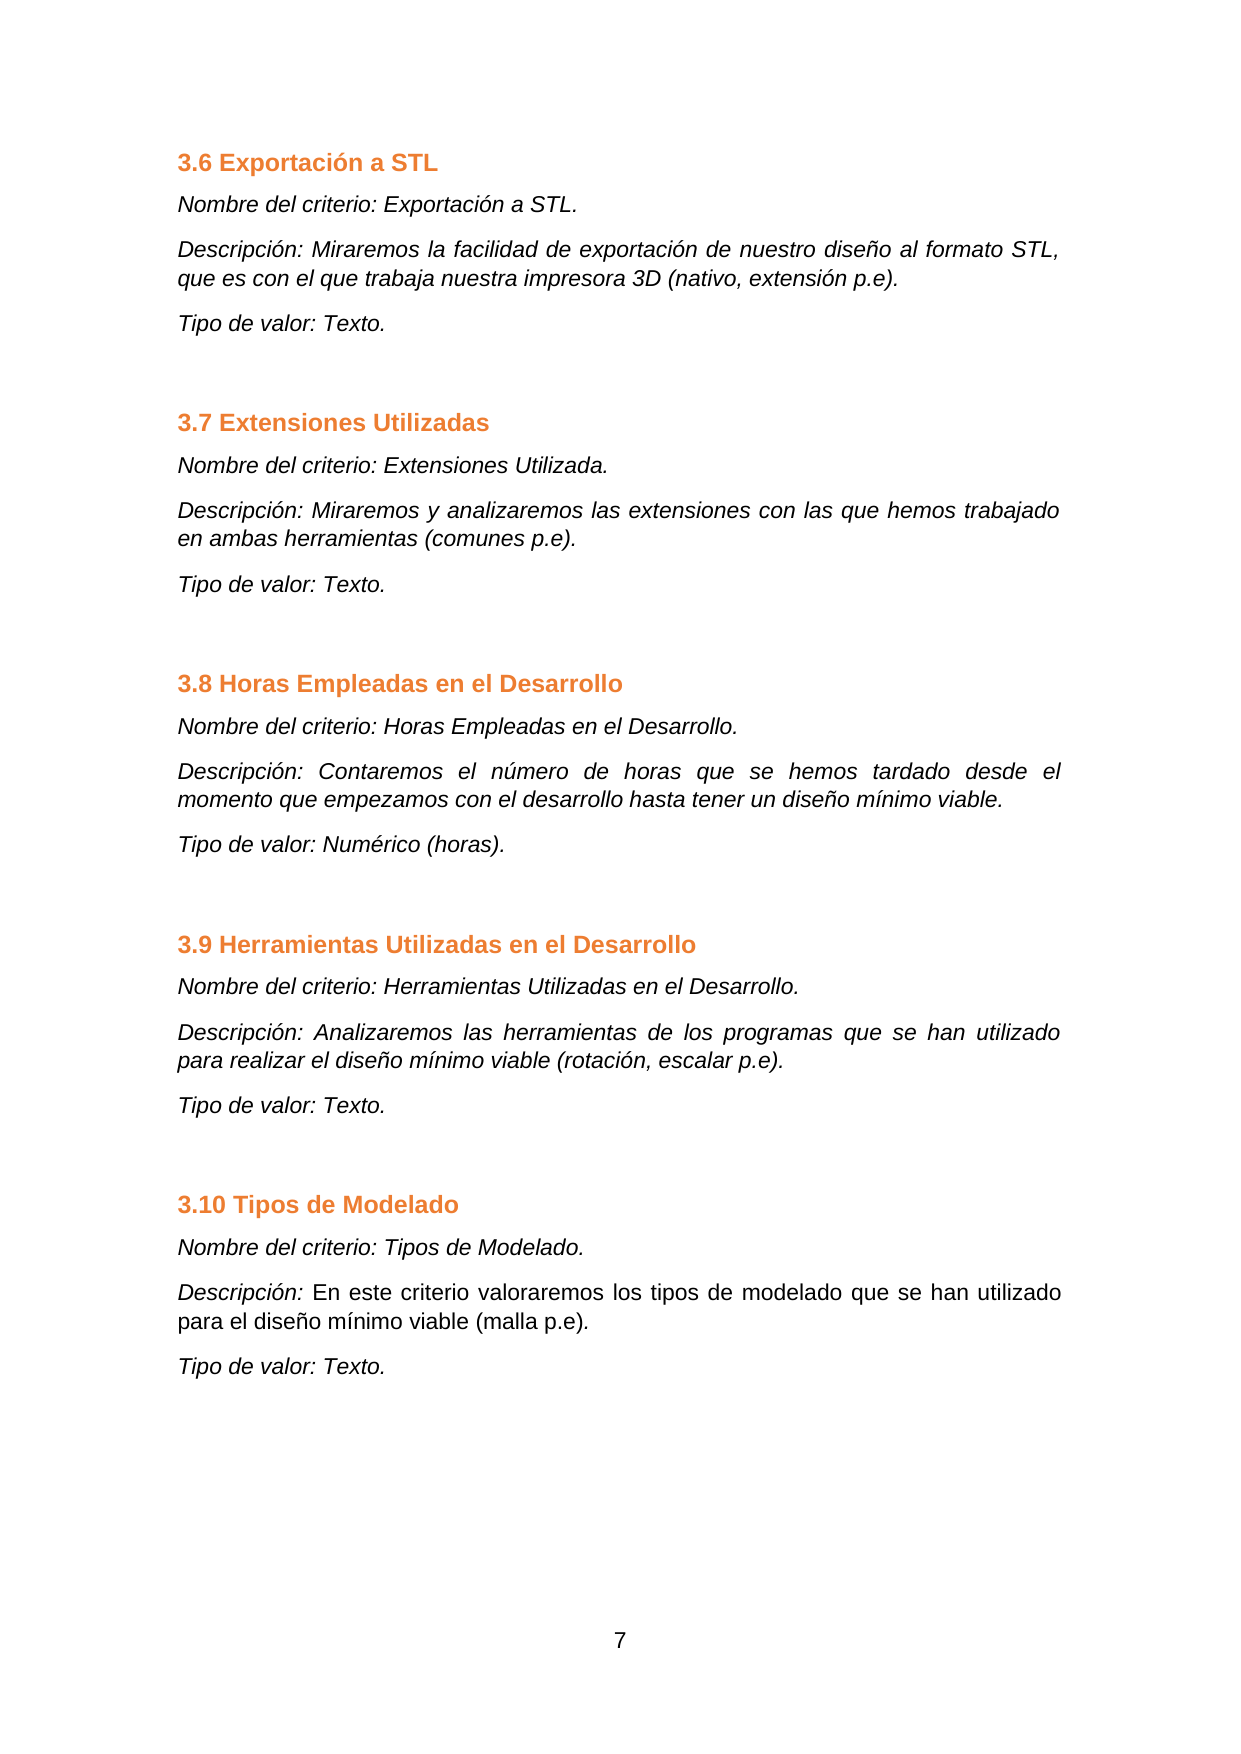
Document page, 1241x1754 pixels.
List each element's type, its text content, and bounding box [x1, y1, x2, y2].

text Descripción: En este criterio valoraremos los tipos de modelado que se han utilizado para el diseño mínimo viable (malla p.e). [177, 1279, 1063, 1334]
subtitle 3.10 Tipos de Modelado [177, 1191, 1063, 1219]
text Nombre del criterio: Tipos de Modelado. [177, 1234, 1063, 1260]
subtitle 3.8 Horas Empleadas en el Desarrollo [177, 669, 1063, 698]
text Nombre del criterio: Herramientas Utilizadas en el Desarrollo. [177, 973, 1063, 1000]
text Nombre del criterio: Horas Empleadas en el Desarrollo. [177, 713, 1063, 739]
text Tipo de valor: Texto. [177, 1353, 1063, 1379]
text Tipo de valor: Texto. [177, 1092, 1063, 1118]
text Nombre del criterio: Extensiones Utilizada. [177, 452, 1063, 478]
text Descripción: Miraremos la facilidad de exportación de nuestro diseño al formato STL, que es con el que trabaja nuestra impresora 3D (nativo, extensión p.e). [177, 236, 1063, 291]
text Nombre del criterio: Exportación a STL. [177, 191, 1063, 217]
subtitle 3.9 Herramientas Utilizadas en el Desarrollo [177, 930, 1063, 958]
text Tipo de valor: Texto. [177, 571, 1063, 597]
subtitle 3.6 Exportación a STL [177, 148, 1063, 176]
text Tipo de valor: Numérico (horas). [177, 831, 1063, 858]
text Descripción: Miraremos y analizaremos las extensiones con las que hemos trabajado en ambas herramientas (comunes p.e). [177, 497, 1063, 552]
text Descripción: Analizaremos las herramientas de los programas que se han utilizado para realizar el diseño mínimo viable (rotación, escalar p.e). [177, 1018, 1063, 1073]
subtitle 3.7 Extensiones Utilizadas [177, 408, 1063, 437]
text Tipo de valor: Texto. [177, 310, 1063, 336]
text Descripción: Contaremos el número de horas que se hemos tardado desde el momento que empezamos con el desarrollo hasta tener un diseño mínimo viable. [177, 758, 1063, 812]
